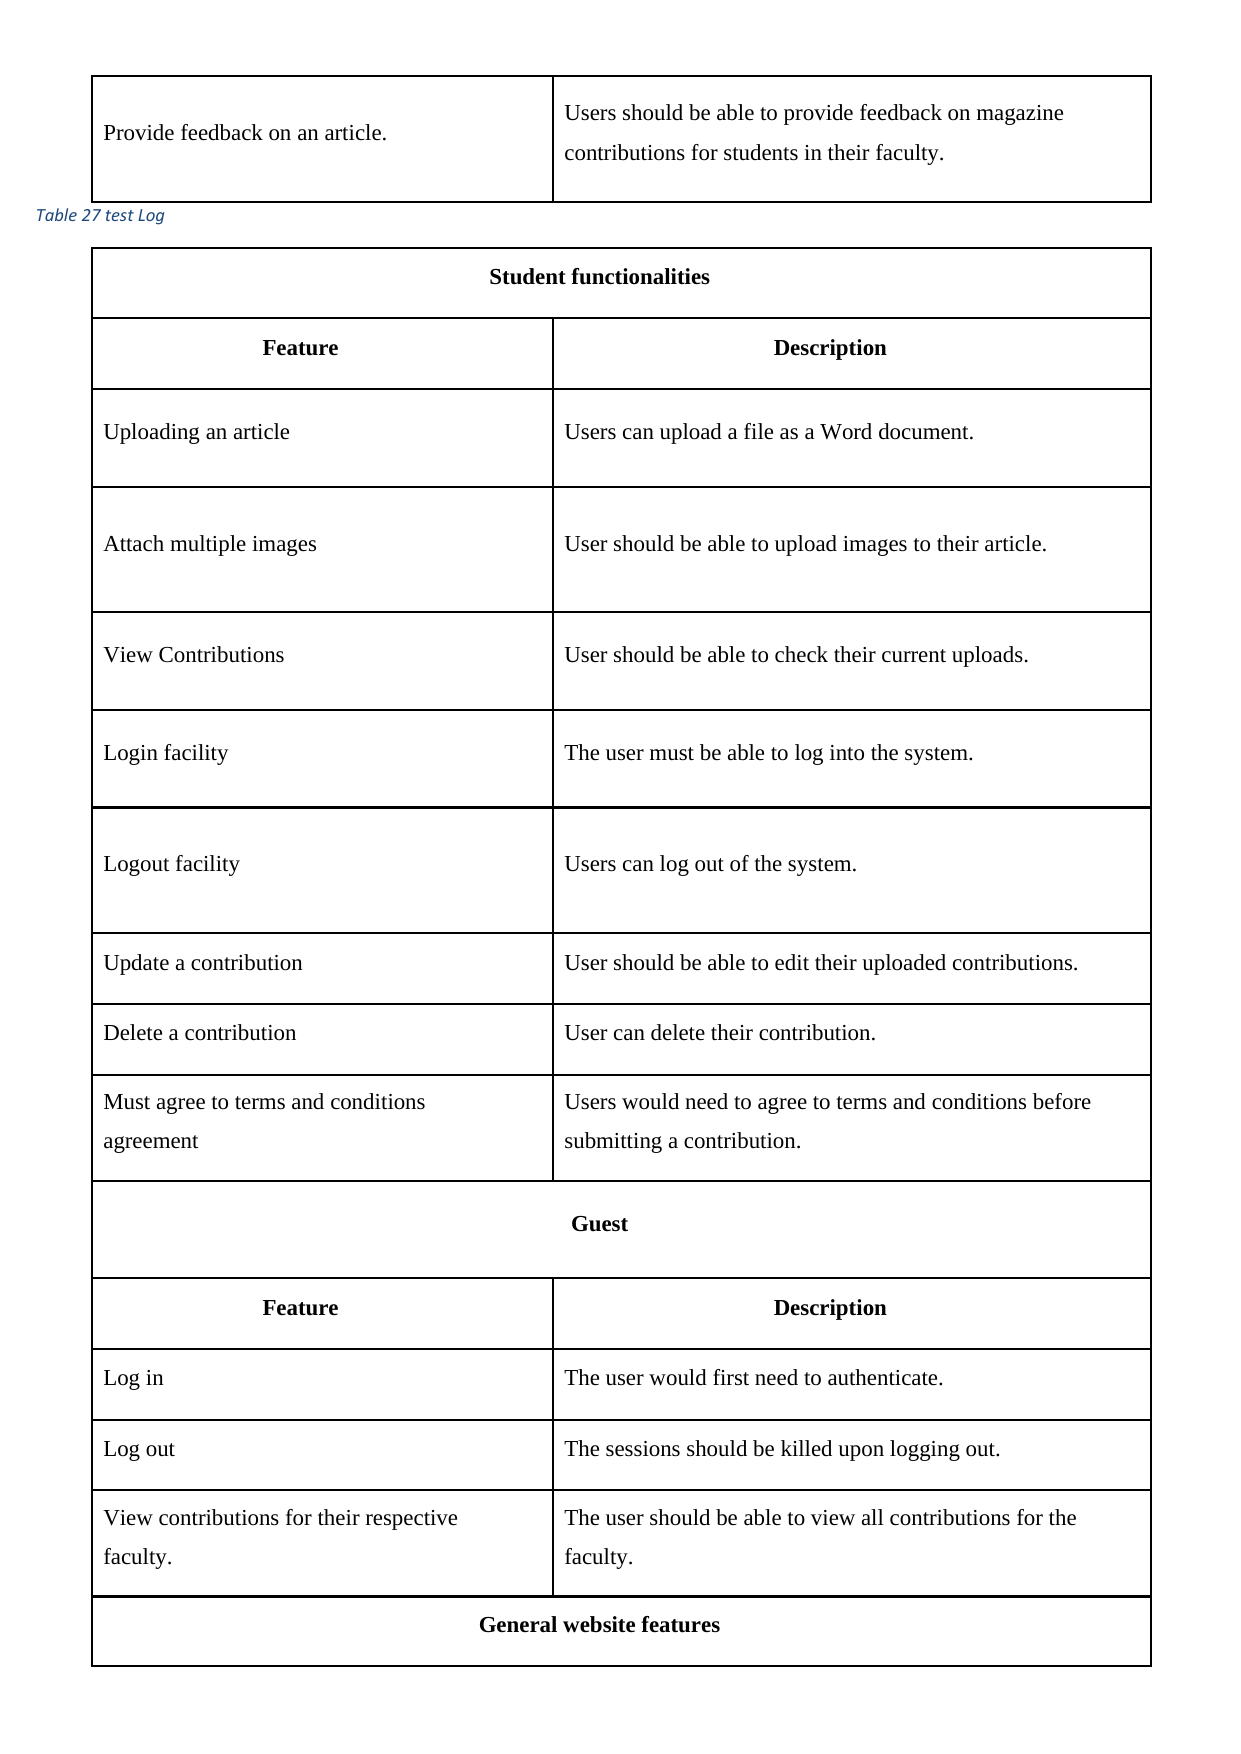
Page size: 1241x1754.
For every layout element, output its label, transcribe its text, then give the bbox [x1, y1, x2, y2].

table_cell Users would need to agree to terms and conditions before submitting a contribution. [554, 1076, 1150, 1179]
table_cell Must agree to terms and conditions agreement [93, 1076, 552, 1179]
table_cell View Contributions [93, 613, 552, 709]
table_cell User should be able to check their current uploads. [554, 613, 1150, 709]
table_cell The user would first need to authenticate. [554, 1350, 1150, 1418]
table_cell Logout facility [93, 809, 552, 932]
table_cell Login facility [93, 711, 552, 806]
table_cell Attach multiple images [93, 488, 552, 611]
table_cell User should be able to upload images to their article. [554, 488, 1150, 611]
table_cell The user should be able to view all contributions for the faculty. [554, 1491, 1150, 1595]
table_cell Feature [93, 319, 552, 388]
table_cell Description [554, 1279, 1150, 1348]
table_cell Users can upload a file as a Word document. [554, 390, 1150, 486]
table_cell User should be able to edit their uploaded contributions. [554, 934, 1150, 1003]
table_cell Delete a contribution [93, 1005, 552, 1073]
table_cell The sessions should be killed upon logging out. [554, 1421, 1150, 1489]
table_cell Log out [93, 1421, 552, 1489]
table_cell Guest [93, 1182, 1150, 1277]
table_cell Description [554, 319, 1150, 388]
table_cell Log in [93, 1350, 552, 1418]
table_cell View contributions for their respective faculty. [93, 1491, 552, 1595]
table_cell User can delete their contribution. [554, 1005, 1150, 1073]
table_header Student functionalities [93, 249, 1150, 317]
table_cell Uploading an article [93, 390, 552, 486]
table_cell General website features [93, 1598, 1150, 1665]
table_cell Update a contribution [93, 934, 552, 1003]
table_cell Provide feedback on an article. [93, 77, 552, 201]
table_cell Users should be able to provide feedback on magazine contributions for students in their faculty. [554, 77, 1150, 201]
table_cell Users can log out of the system. [554, 809, 1150, 932]
table_cell Feature [93, 1279, 552, 1348]
table_cell The user must be able to log into the system. [554, 711, 1150, 806]
